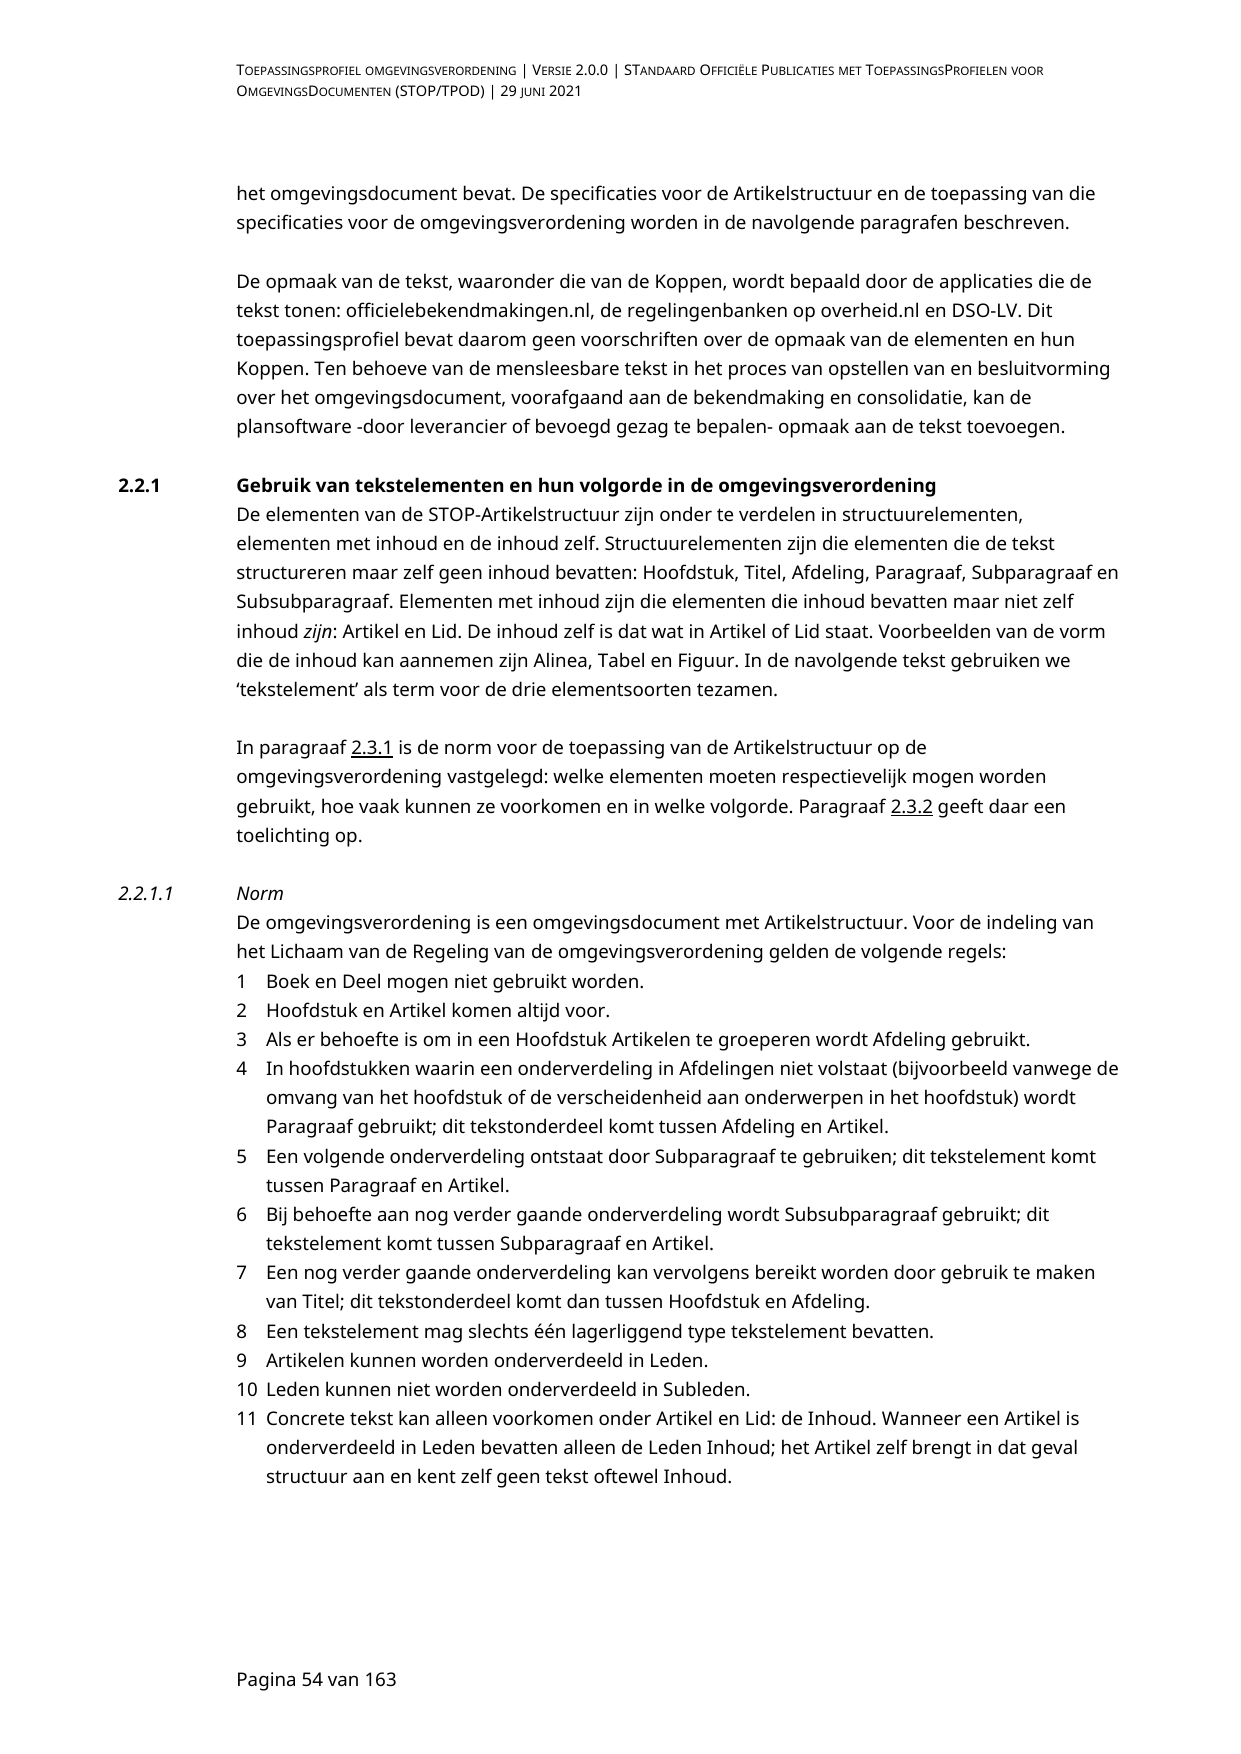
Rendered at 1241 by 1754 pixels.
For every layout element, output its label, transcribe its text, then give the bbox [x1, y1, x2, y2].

text Bij behoefte aan nog verder gaande onderverdeling wordt Subsubparagraaf gebruikt; dit tekstelement komt tussen Subparagraaf en Artikel. [236, 1198, 1122, 1256]
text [236, 177, 1122, 236]
subtitle Norm [118, 877, 1122, 906]
text Een volgende onderverdeling ontstaat door Subparagraaf te gebruiken; dit tekstelement komt tussen Paragraaf en Artikel. [236, 1140, 1122, 1198]
text Artikelen kunnen worden onderverdeeld in Leden. [236, 1344, 1122, 1373]
text Concrete tekst kan alleen voorkomen onder Artikel en Lid: de Inhoud. Wanneer een Artikel is onderverdeeld in Leden bevatten alleen de Leden Inhoud; het Artikel zelf brengt in dat geval structuur aan en kent zelf geen tekst oftewel Inhoud. [236, 1402, 1122, 1490]
text Een nog verder gaande onderverdeling kan vervolgens bereikt worden door gebruik te maken van Titel; dit tekstonderdeel komt dan tussen Hoofdstuk en Afdeling. [236, 1256, 1122, 1315]
subtitle Gebruik van tekstelementen en hun volgorde in de omgevingsverordening [118, 469, 1122, 498]
text In hoofdstukken waarin een onderverdeling in Afdelingen niet volstaat (bijvoorbeeld vanwege de omvang van het hoofdstuk of de verscheidenheid aan onderwerpen in het hoofdstuk) wordt Paragraaf gebruikt; dit tekstonderdeel komt tussen Afdeling en Artikel. [236, 1052, 1122, 1140]
list Boek en Deel mogen niet gebruikt worden. [236, 965, 1122, 994]
text In paragraaf 5.3.1 is de norm voor de toepassing van de Artikelstructuur op de omgevingsverordening vastgelegd: welke elementen moeten respectievelijk mogen worden gebruikt, hoe vaak kunnen ze voorkomen en in welke volgorde. Paragraaf 5.3.2 geeft daar een toelichting op. [236, 731, 1122, 848]
text De omgevingsverordening is een omgevingsdocument met Artikelstructuur. Voor de indeling van het Lichaam van de Regeling van de omgevingsverordening gelden de volgende regels: [236, 906, 1122, 965]
text Een tekstelement mag slechts één lagerliggend type tekstelement bevatten. [236, 1315, 1122, 1344]
text Leden kunnen niet worden onderverdeeld in Subleden. [236, 1373, 1122, 1402]
text De opmaak van de tekst, waaronder die van de Koppen, wordt bepaald door de applicaties die de tekst tonen: officielebekendmakingen.nl, de regelingenbanken op overheid.nl en DSO-LV. Dit toepassingsprofiel bevat daarom geen voorschriften over de opmaak van de elementen en hun Koppen. Ten behoeve van de mensleesbare tekst in het proces van opstellen van en besluitvorming over het omgevingsdocument, voorafgaand aan de bekendmaking en consolidatie, kan de plansoftware -door leverancier of bevoegd gezag te bepalen- opmaak aan de tekst toevoegen. [236, 265, 1122, 440]
text Hoofdstuk en Artikel komen altijd voor. [236, 994, 1122, 1023]
text De elementen van de STOP-Artikelstructuur zijn onder te verdelen in structuurelementen, elementen met inhoud en de inhoud zelf. Structuurelementen zijn die elementen die de tekst structureren maar zelf geen inhoud bevatten: Hoofdstuk, Titel, Afdeling, Paragraaf, Subparagraaf en Subsubparagraaf. Elementen met inhoud zijn die elementen die inhoud bevatten maar niet zelf inhoud zijn: Artikel en Lid. De inhoud zelf is dat wat in Artikel of Lid staat. Voorbeelden van de vorm die de inhoud kan aannemen zijn Alinea, Tabel en Figuur. In de navolgende tekst gebruiken we ‘tekstelement’ als term voor de drie elementsoorten tezamen. [236, 498, 1122, 702]
text Als er behoefte is om in een Hoofdstuk Artikelen te groeperen wordt Afdeling gebruikt. [236, 1023, 1122, 1052]
